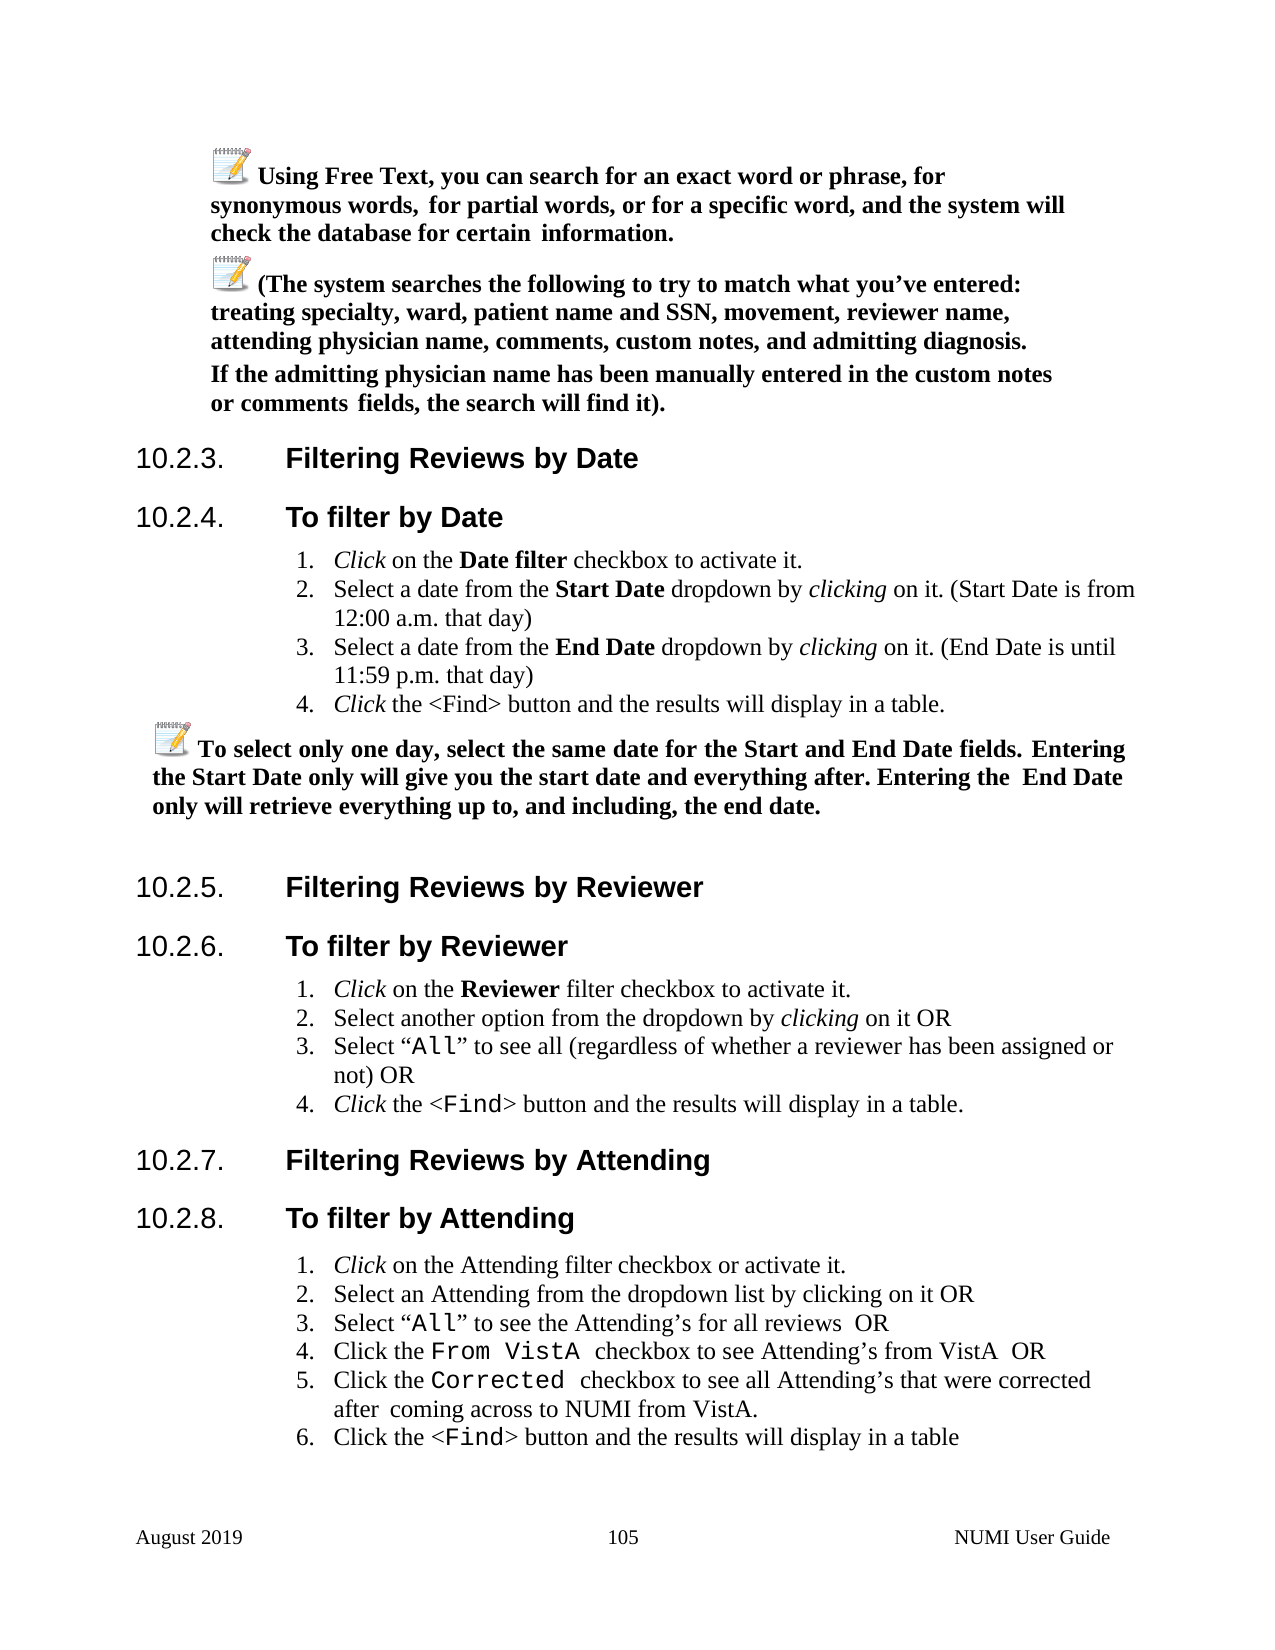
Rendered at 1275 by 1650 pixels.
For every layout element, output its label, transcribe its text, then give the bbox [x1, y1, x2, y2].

picture [210, 251, 252, 292]
list Click the <Find> button and the results will display in a table. [296, 1089, 1139, 1118]
list Click on the Attending filter checkbox or activate it. [296, 1251, 1139, 1279]
list Click on the Reviewer filter checkbox to activate it. [296, 974, 1139, 1003]
list Click the <Find> button and the results will display in a table. [296, 689, 1139, 718]
list Click on the Date filter checkbox to activate it. [296, 546, 1139, 575]
list Select a date from the End Date dropdown by clicking on it. (End Date is until 11:59 p.m. that day) [296, 632, 1139, 689]
list Select a date from the Start Date dropdown by clicking on it. (Start Date is from 12:00 a.m. that day) [296, 575, 1139, 632]
subtitle To filter by Reviewer [135, 928, 1139, 962]
text Using Free Text, you can search for an exact word or phrase, for synonymous words, for partial words, or for a specific word, and the system will check the database for certain information. [210, 144, 1081, 247]
text (The system searches the following to try to match what you’ve entered: treating specialty, ward, patient name and SSN, movement, reviewer name, attending physician name, comments, custom notes, and admitting diagnosis. [210, 251, 1081, 355]
list Click the <Find> button and the results will display in a table [296, 1423, 1139, 1451]
picture [210, 143, 252, 185]
subtitle Filtering Reviews by Attending [135, 1143, 1139, 1176]
list Select “All” to see the Attending’s for all reviews OR [296, 1308, 1139, 1337]
picture [152, 717, 192, 757]
list Click the Corrected checkbox to see all Attending’s that were corrected after coming across to NUMI from VistA. [296, 1366, 1139, 1423]
subtitle Filtering Reviews by Reviewer [135, 870, 1139, 903]
list Select another option from the dropdown by clicking on it OR [296, 1003, 1139, 1032]
list Select “All” to see all (regardless of whether a reviewer has been assigned or not) OR [296, 1032, 1139, 1089]
text To select only one day, select the same date for the Start and End Date fields. Entering the Start Date only will give you the start date and everything after. Entering the End Date only will retrieve everything up to, and including, the end date. [152, 718, 1139, 820]
subtitle Filtering Reviews by Date [135, 441, 1139, 475]
list Click the From VistA checkbox to see Attending’s from VistA OR [296, 1337, 1139, 1366]
subtitle To filter by Attending [135, 1201, 1139, 1235]
subtitle To filter by Date [135, 500, 1139, 533]
list Select an Attending from the dropdown list by clicking on it OR [296, 1279, 1139, 1308]
text If the admitting physician name has been manually entered in the custom notes or comments fields, the search will find it). [210, 359, 1081, 416]
